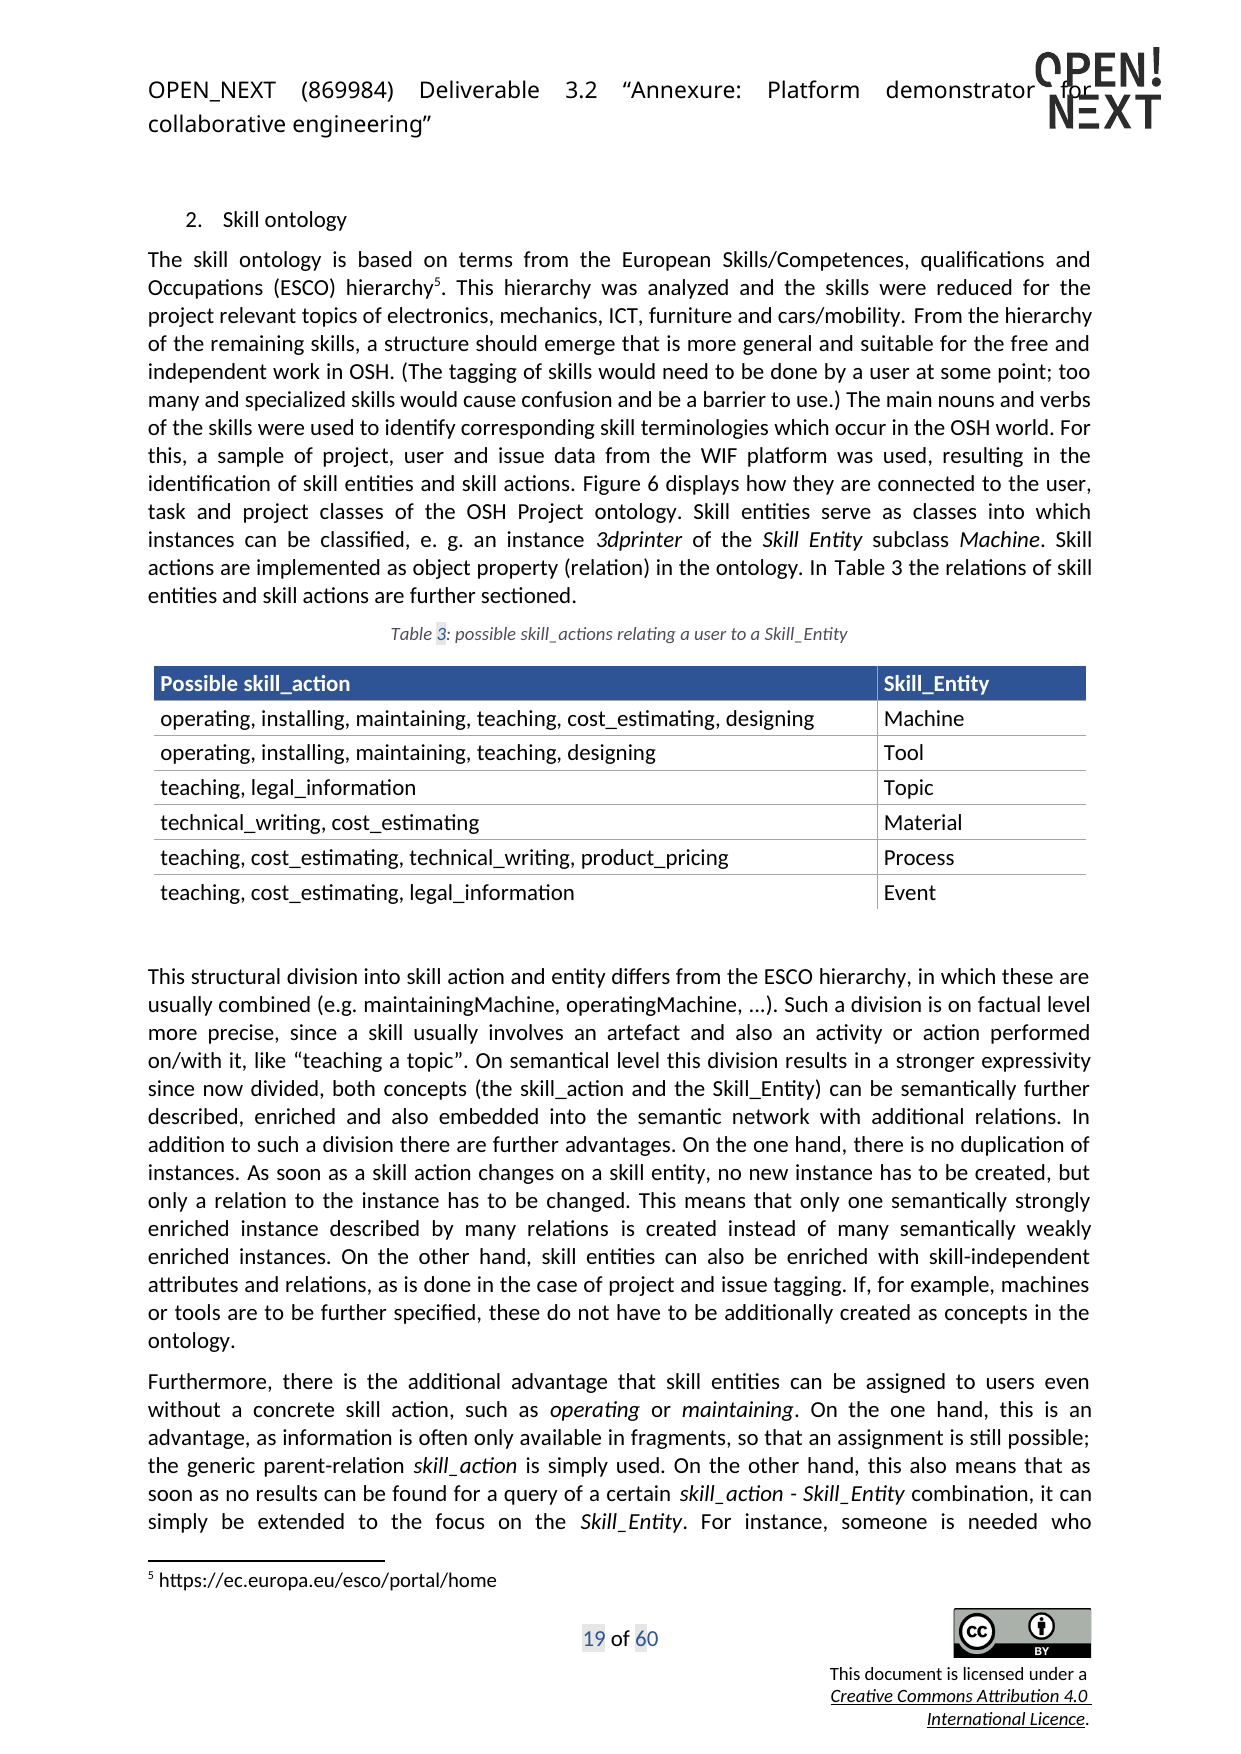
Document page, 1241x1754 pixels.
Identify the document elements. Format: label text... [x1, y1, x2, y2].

text The skill ontology is based on terms from the European Skills/Competences, qualifications and Occupations (ESCO) hierarchy. This hierarchy was analyzed and the skills were reduced for the project relevant topics of electronics, mechanics, ICT, furniture and cars/mobility. From the hierarchy of the remaining skills, a structure should emerge that is more general and suitable for the free and independent work in OSH. (The tagging of skills would need to be done by a user at some point; too many and specialized skills would cause confusion and be a barrier to use.) The main nouns and verbs of the skills were used to identify corresponding skill terminologies which occur in the OSH world. For this, a sample of project, user and issue data from the WIF platform was used, resulting in the identification of skill entities and skill actions. Figure 6 displays how they are connected to the user, task and project classes of the OSH Project ontology. Skill entities serve as classes into which instances can be classified, e. g. an instance 3dprinter of the Skill Entity subclass Machine. Skill actions are implemented as object property (relation) in the ontology. In Table 3 the relations of skill entities and skill actions are further sectioned. [148, 245, 1092, 609]
table_cell Process [878, 840, 1086, 874]
text Table 3: possible skill_actions relating a user to a Skill_Entity [446, 622, 1092, 645]
table_cell teaching, cost_estimating, technical_writing, product_pricing [154, 840, 877, 874]
table_cell Tool [878, 736, 1086, 769]
table_cell technical_writing, cost_estimating [154, 805, 877, 839]
text This structural division into skill action and entity differs from the ESCO hierarchy, in which these are usually combined (e.g. maintainingMachine, operatingMachine, ...). Such a division is on factual level more precise, since a skill usually involves an artefact and also an activity or action performed on/with it, like “teaching a topic”. On semantical level this division results in a stronger expressivity since now divided, both concepts (the skill_action and the Skill_Entity) can be semantically further described, enriched and also embedded into the semantic network with additional relations. In addition to such a division there are further advantages. On the one hand, there is no duplication of instances. As soon as a skill action changes on a skill entity, no new instance has to be created, but only a relation to the instance has to be changed. This means that only one semantically strongly enriched instance described by many relations is created instead of many semantically weakly enriched instances. On the other hand, skill entities can also be enriched with skill-independent attributes and relations, as is done in the case of project and issue tagging. If, for example, machines or tools are to be further specified, these do not have to be additionally created as concepts in the ontology. [148, 962, 1092, 1354]
table_header Possible skill_action [154, 666, 877, 700]
list Skill ontology [185, 205, 1092, 233]
table_cell teaching, cost_estimating, legal_information [154, 875, 877, 909]
table_header Skill_Entity [878, 666, 1086, 700]
table_cell Material [878, 805, 1086, 839]
text Table 3: possible skill_actions relating a user to a Skill_Entity [148, 622, 436, 645]
table_cell operating, installing, maintaining, teaching, cost_estimating, designing [154, 701, 877, 734]
table_cell Machine [878, 701, 1086, 734]
table_cell operating, installing, maintaining, teaching, designing [154, 736, 877, 769]
picture [953, 1608, 1092, 1658]
table_cell Topic [878, 771, 1086, 804]
table_cell teaching, legal_information [154, 771, 877, 804]
table_cell Event [878, 875, 1086, 909]
